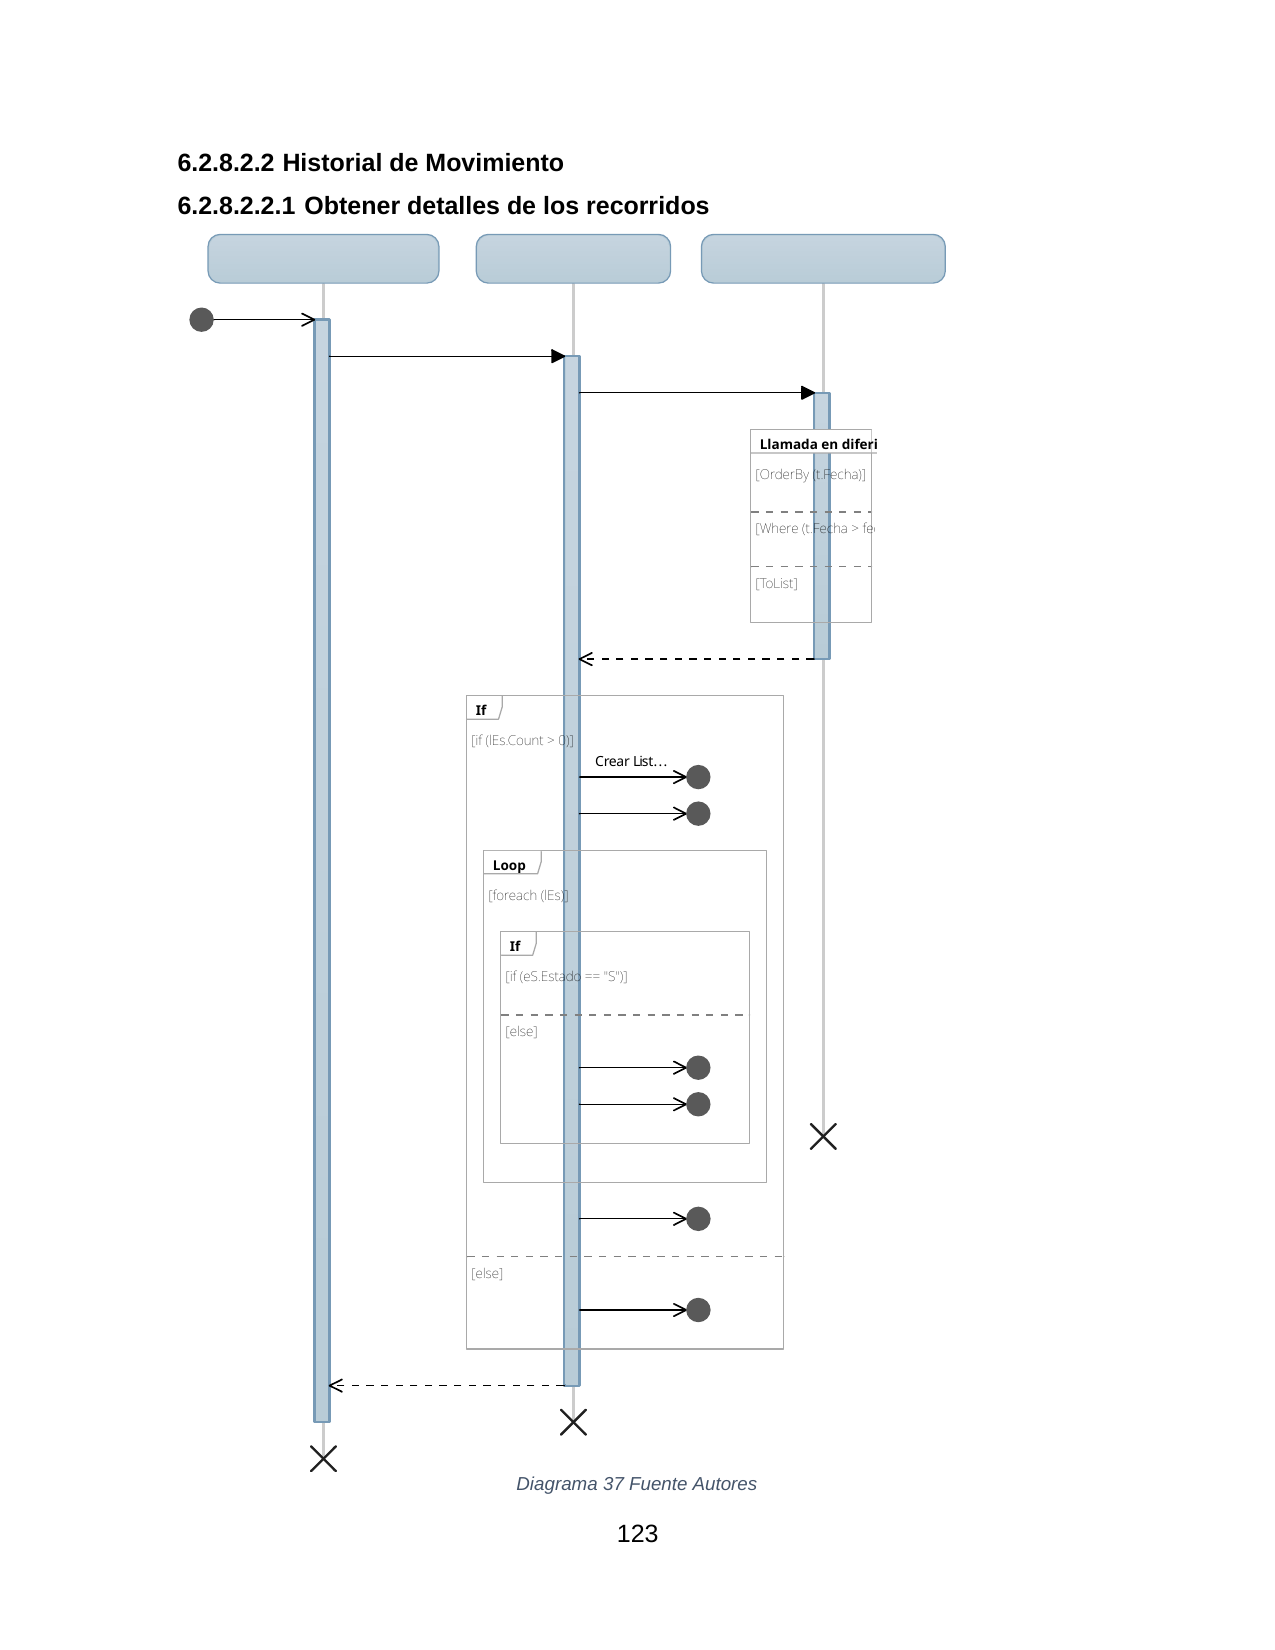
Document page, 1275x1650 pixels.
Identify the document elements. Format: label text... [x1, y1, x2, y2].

subtitle Historial de Movimiento [177, 148, 1098, 176]
subtitle Obtener detalles de los recorridos [177, 191, 1098, 220]
